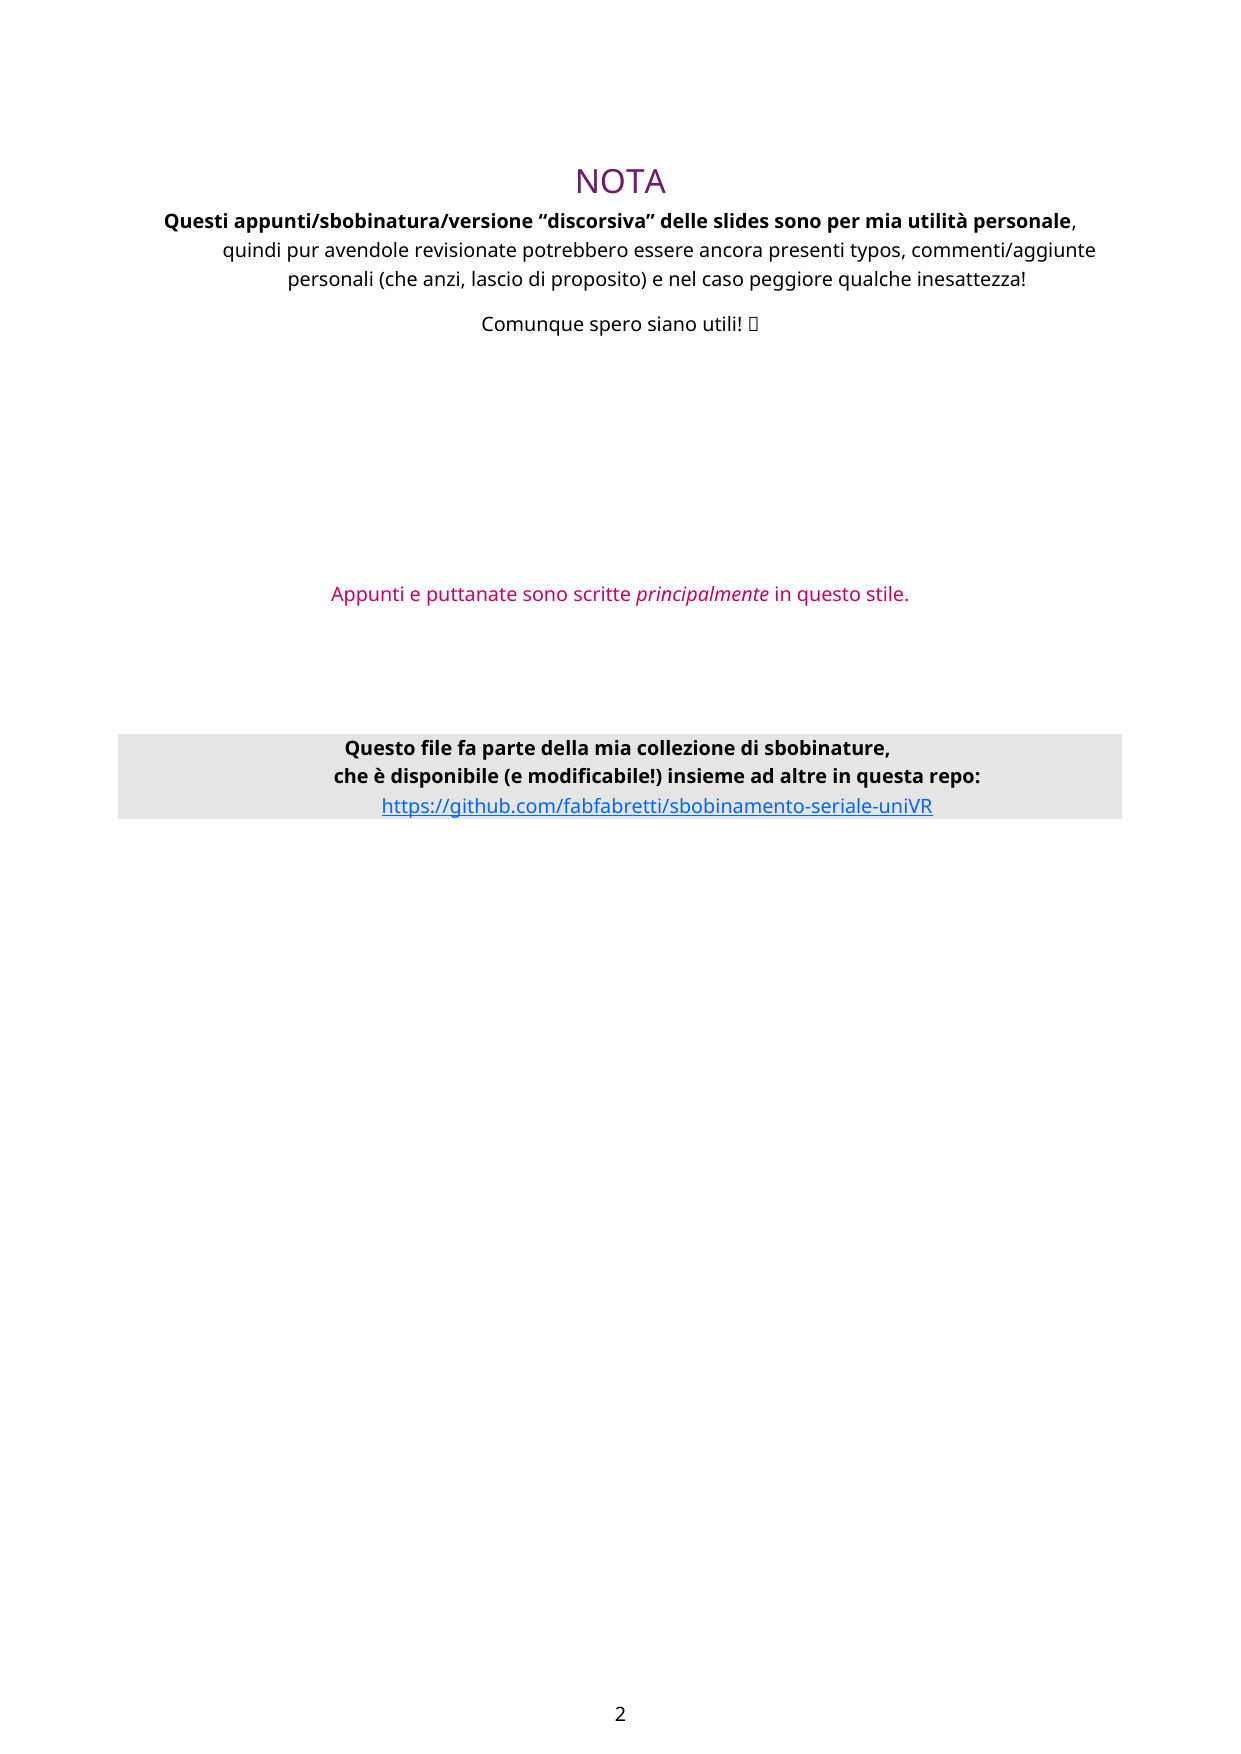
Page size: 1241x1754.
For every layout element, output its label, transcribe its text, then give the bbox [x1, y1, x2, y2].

text Questo file fa parte della mia collezione di sbobinature, che è disponibile (e modificabile!) insieme ad altre in questa repo: https://github.com/fabfabretti/sbobinamento-seriale-uniVR [118, 734, 1122, 819]
text Questi appunti/sbobinatura/versione “discorsiva” delle slides sono per mia utilità personale, quindi pur avendole revisionate potrebbero essere ancora presenti typos, commenti/aggiunte personali (che anzi, lascio di proposito) e nel caso peggiore qualche inesattezza! [118, 207, 1122, 292]
text Comunque spero siano utili! 🌸 [118, 311, 1122, 338]
text Appunti e puttanate sono scritte principalmente in questo stile. [118, 580, 1122, 607]
subtitle NOTA [118, 158, 1122, 203]
